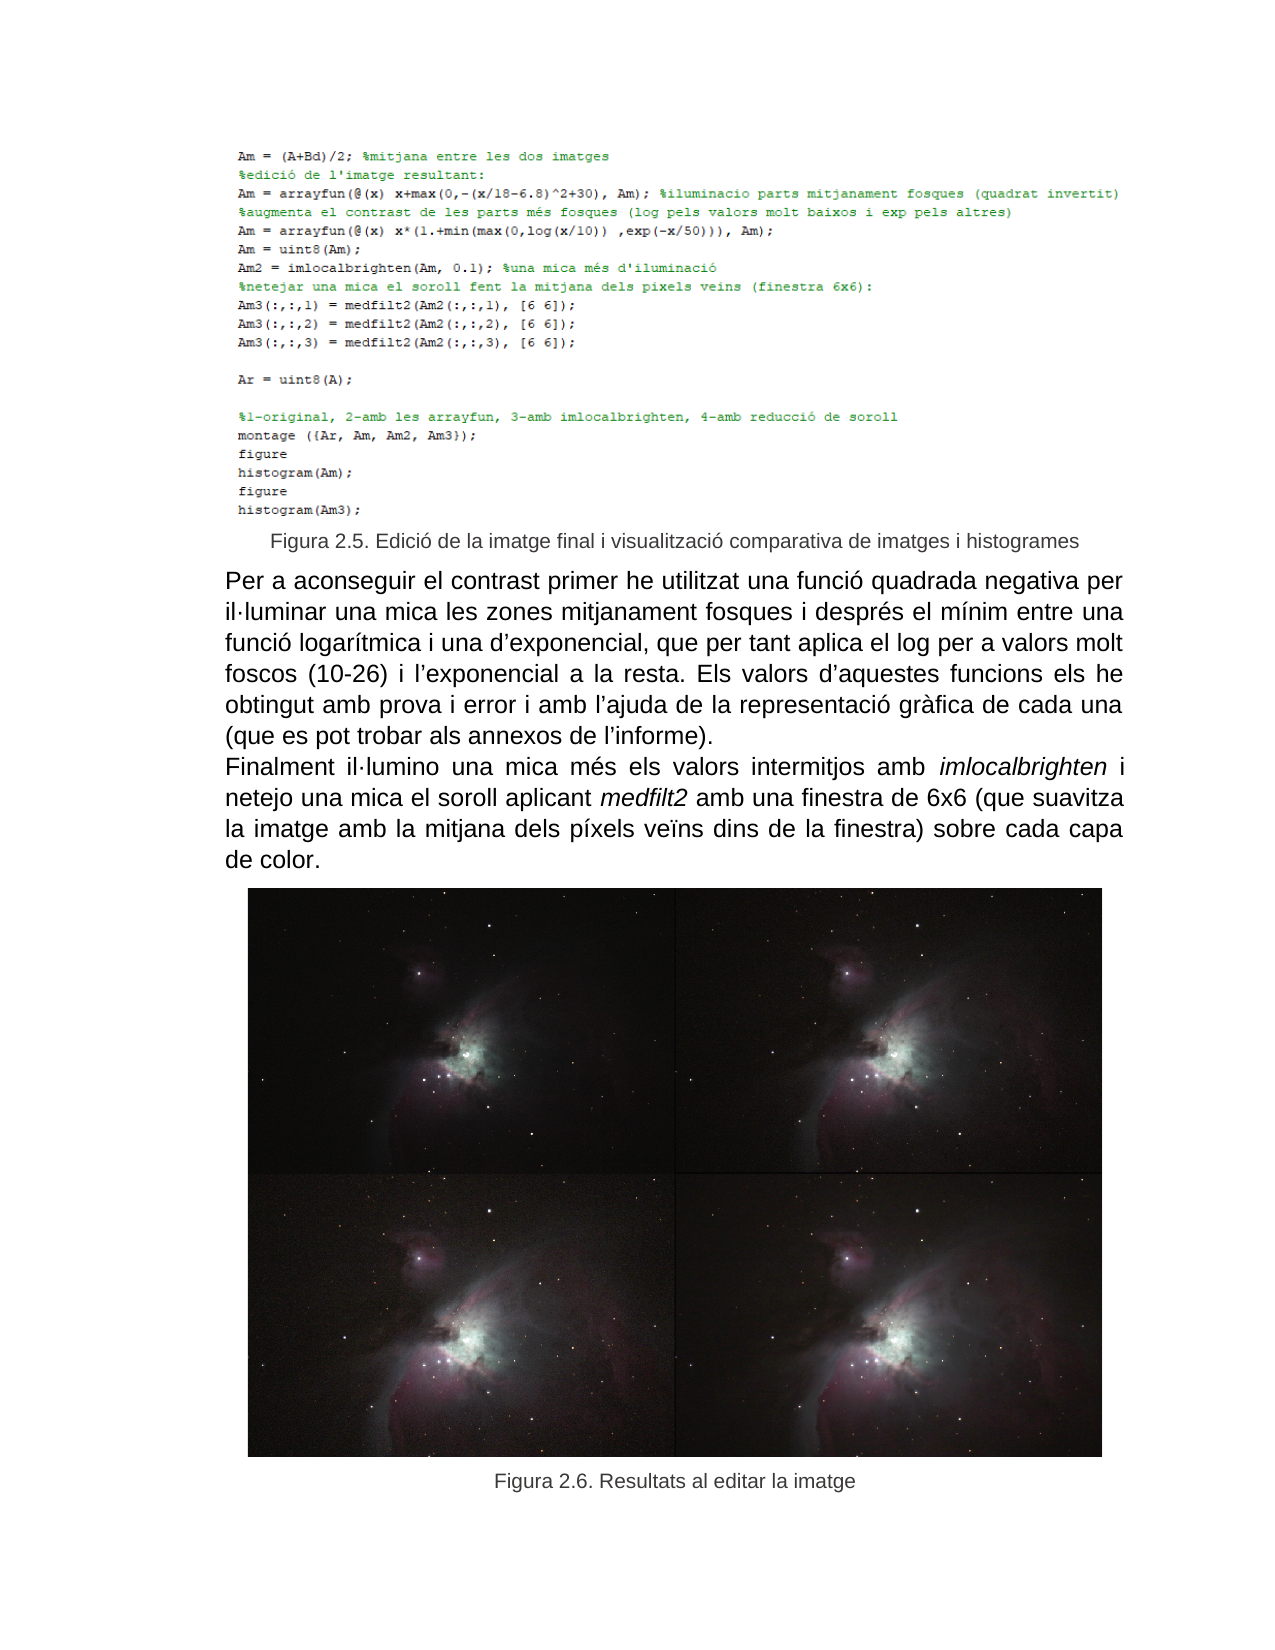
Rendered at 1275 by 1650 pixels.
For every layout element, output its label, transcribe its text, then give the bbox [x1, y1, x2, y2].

table_header [225, 150, 1125, 529]
table_cell Figura 2.5. Edició de la imatge final i visualització comparativa de imatges i histogrames [225, 529, 1125, 566]
list Finalment il·lumino una mica més els valors intermitjos amb imlocalbrighten i netejo una mica el soroll aplicant medfilt2 amb una finestra de 6x6 (que suavitza la imatge amb la mitjana dels píxels veïns dins de la finestra) sobre cada capa de color. [225, 752, 1125, 874]
list Per a aconseguir el contrast primer he utilitzat una funció quadrada negativa per il·luminar una mica les zones mitjanament fosques i després el mínim entre una funció logarítmica i una d’exponencial, que per tant aplica el log per a valors molt foscos (10-26) i l’exponencial a la resta. Els valors d’aquestes funcions els he obtingut amb prova i error i amb l’ajuda de la representació gràfica de cada una (que es pot trobar als annexos de l’informe). [225, 566, 1125, 750]
picture [236, 150, 1120, 517]
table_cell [225, 1469, 1125, 1493]
picture [247, 888, 1103, 1457]
table_header [225, 889, 1125, 1469]
